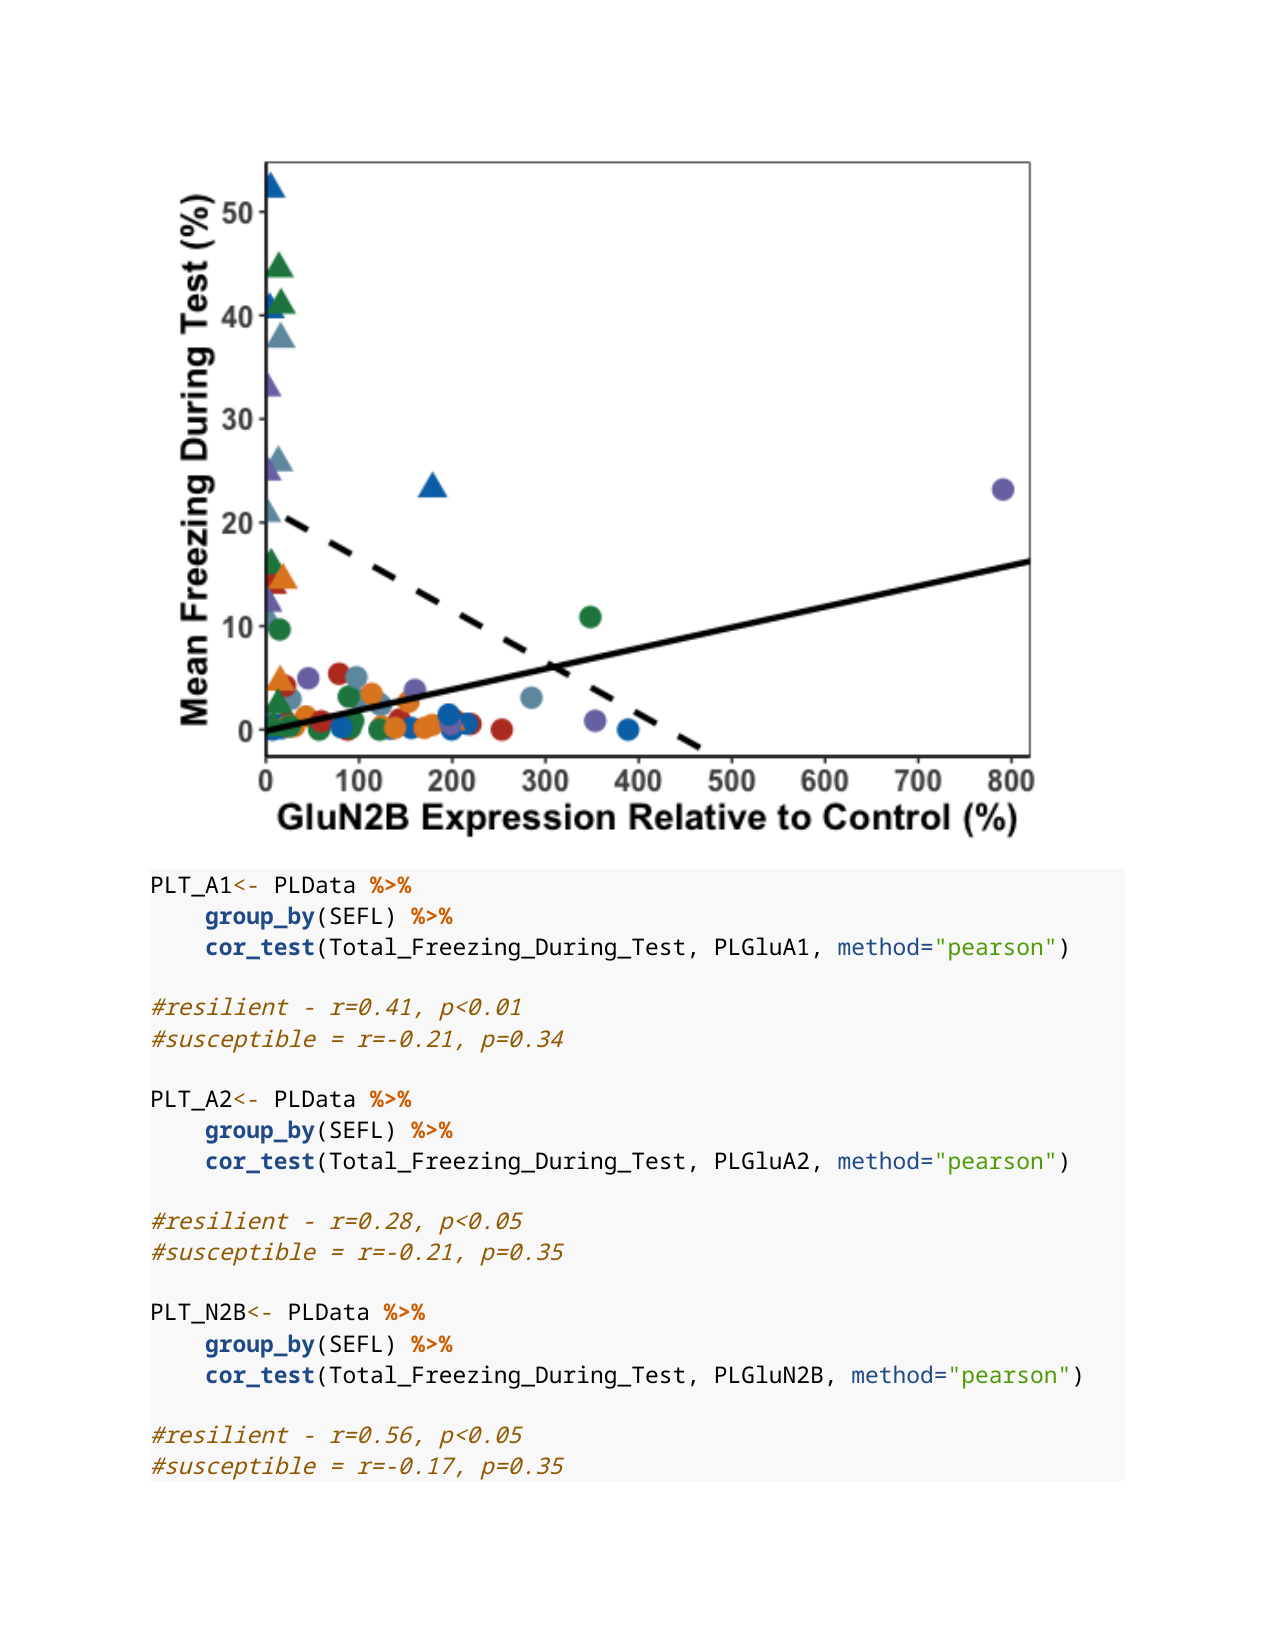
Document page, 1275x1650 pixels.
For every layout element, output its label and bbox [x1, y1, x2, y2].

text [150, 869, 1125, 1481]
picture [168, 150, 1044, 850]
